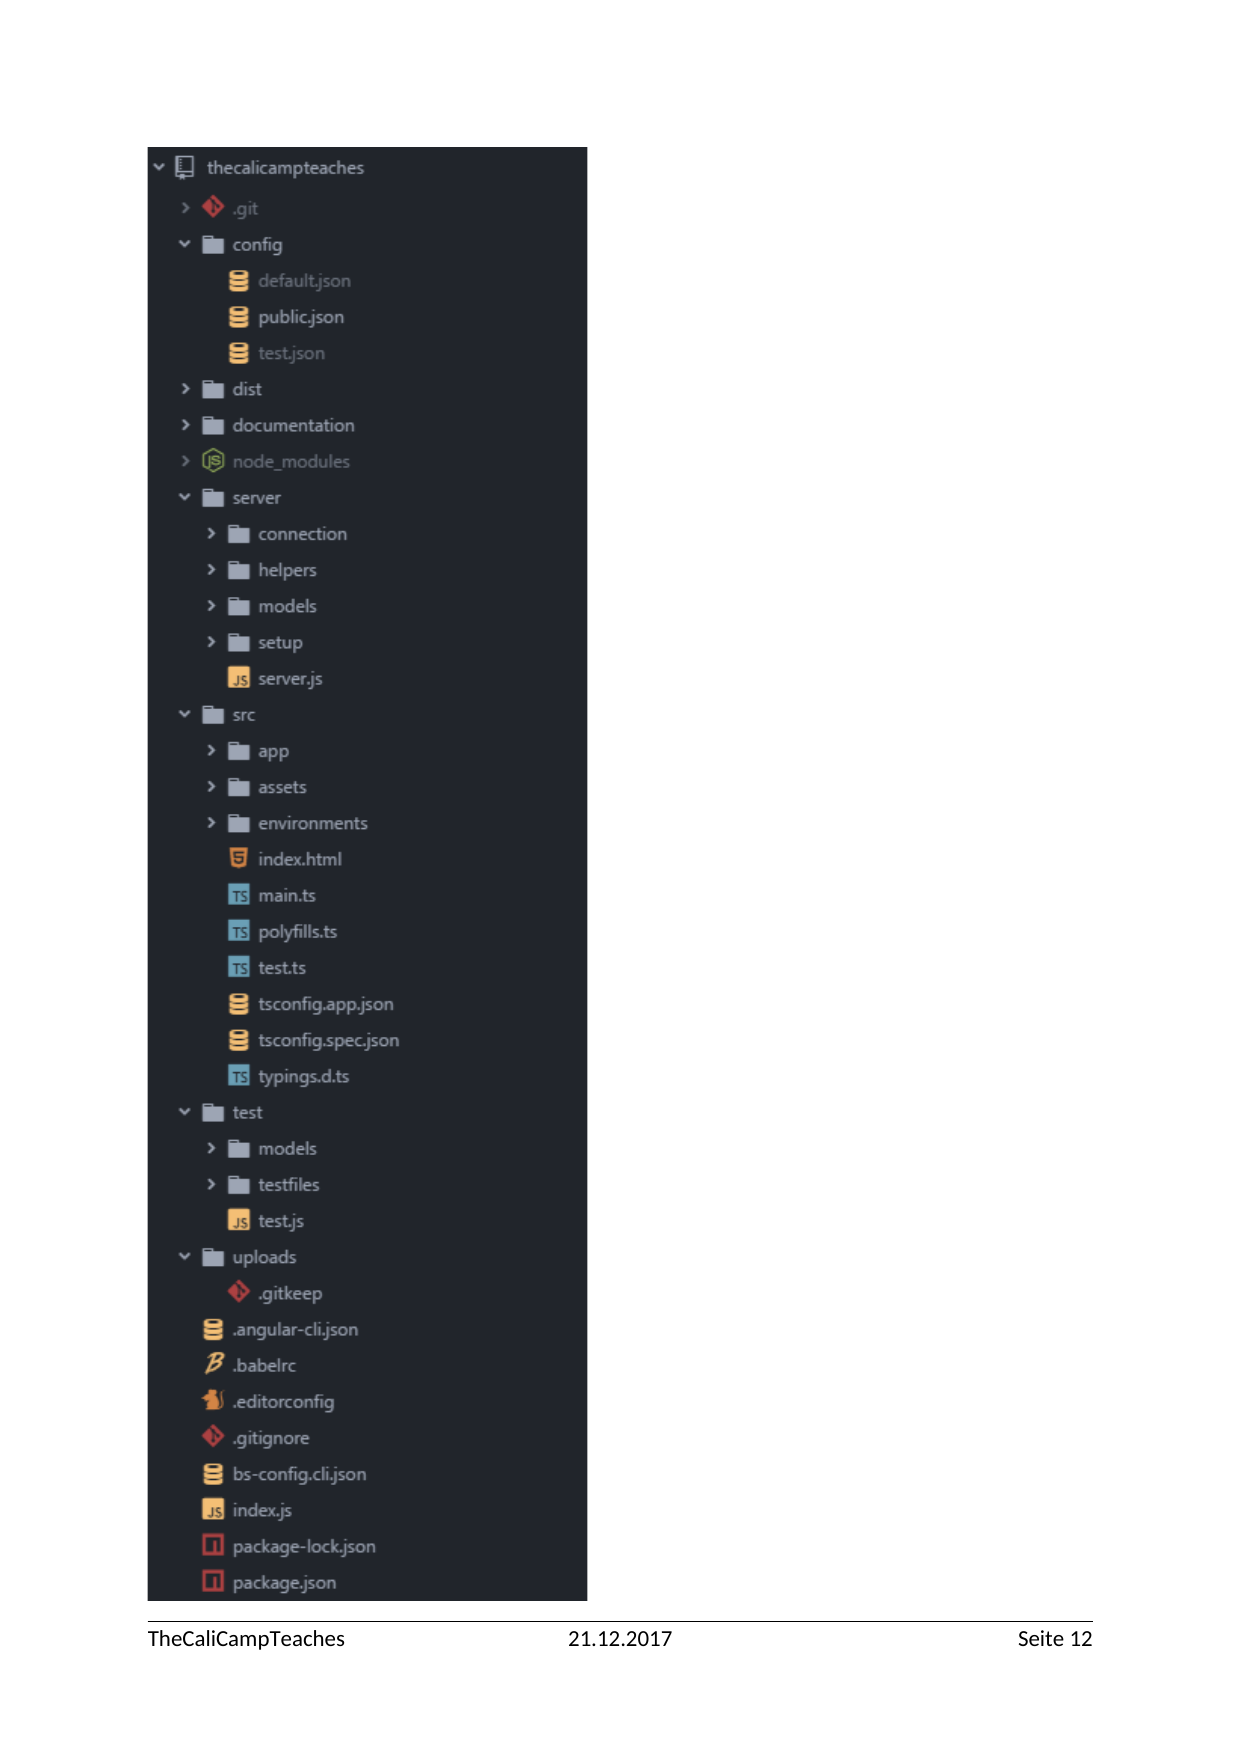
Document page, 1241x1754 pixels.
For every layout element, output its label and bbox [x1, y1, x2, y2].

picture [147, 147, 588, 1601]
